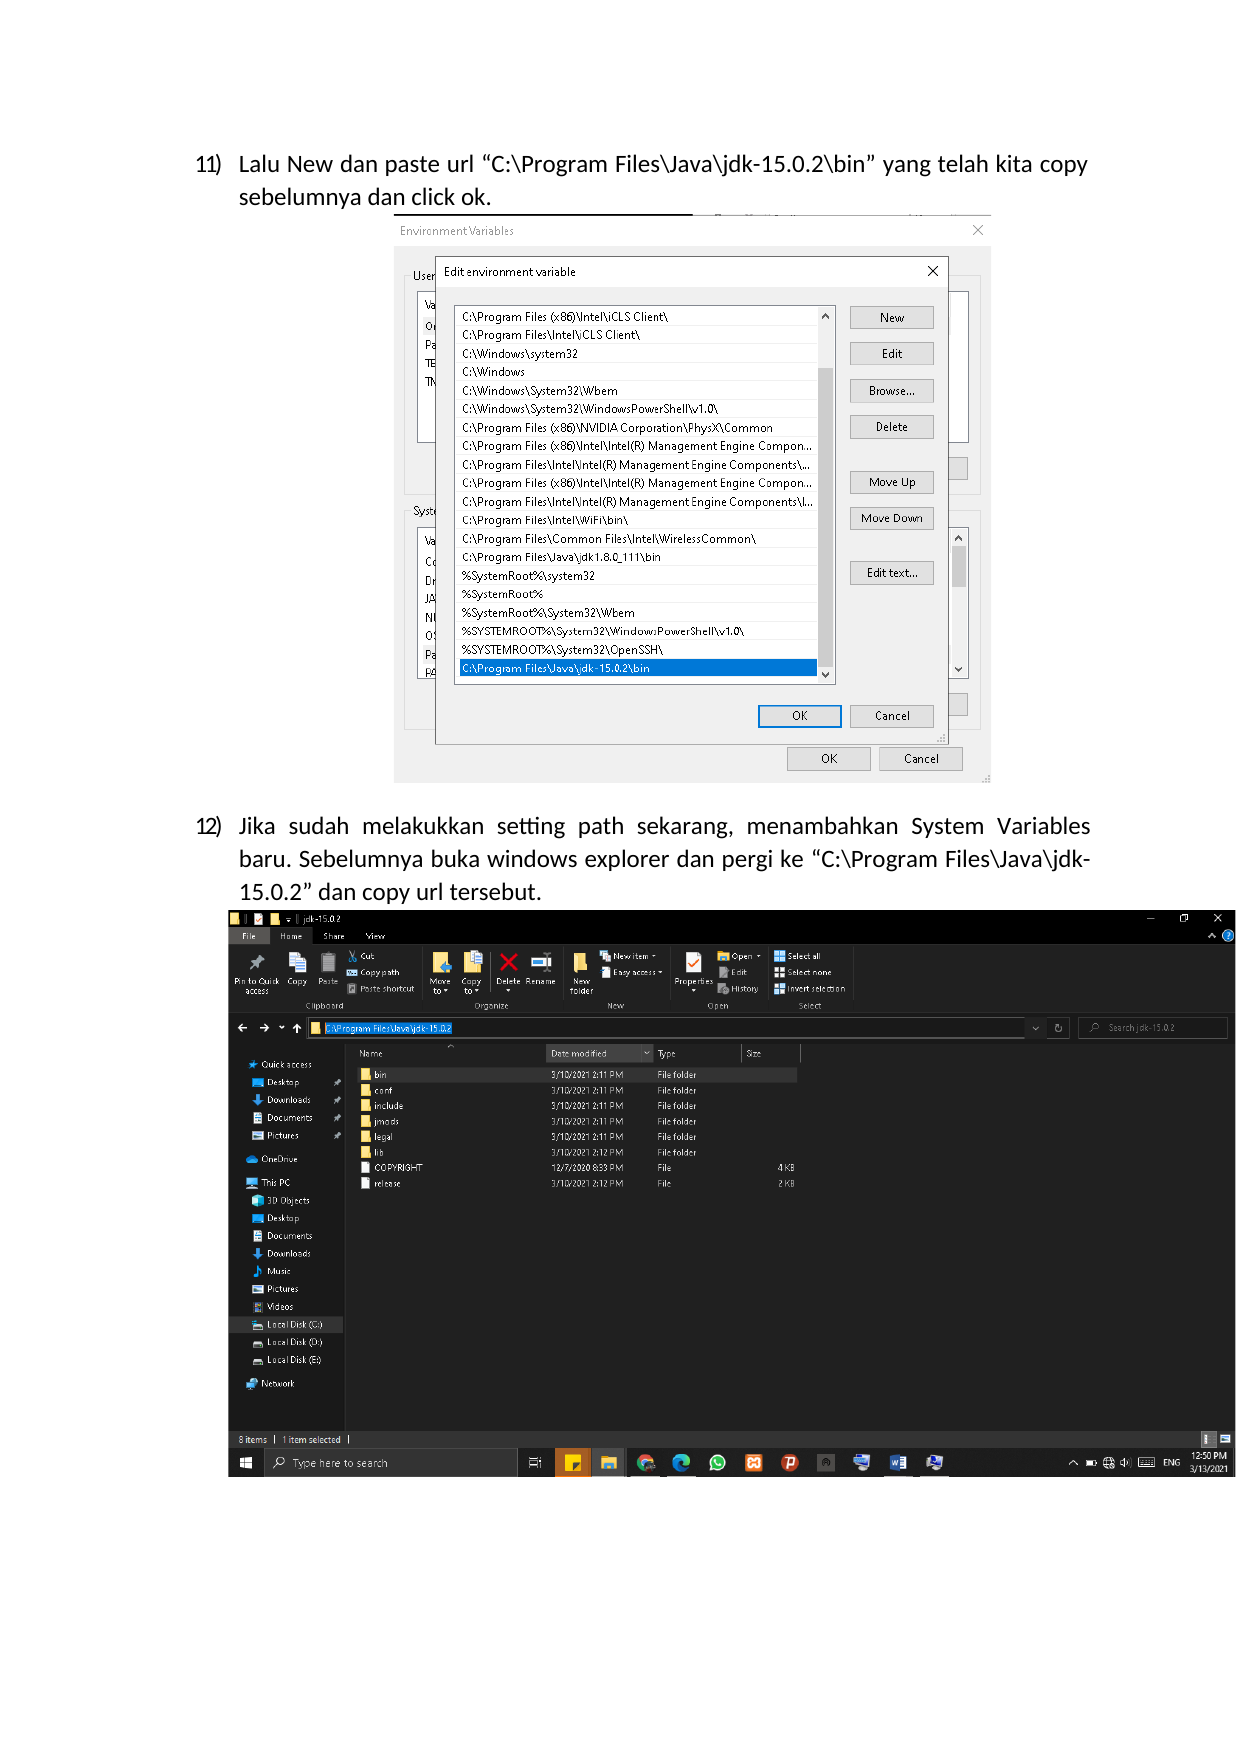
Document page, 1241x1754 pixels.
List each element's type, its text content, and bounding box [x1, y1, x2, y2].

list Jika sudah melakukkan setting path sekarang, menambahkan System Variables baru. Sebelumnya buka windows explorer dan pergi ke “C:\Program Files\Java\jdk-15.0.2” dan copy url tersebut. [194, 810, 1091, 907]
picture [228, 910, 1236, 1477]
text sebelumnya dan click ok. [239, 181, 1146, 212]
list Lalu New dan paste url “C:\Program Files\Java\jdk-15.0.2\bin” yang telah kita copy [194, 148, 1146, 178]
picture [393, 214, 992, 783]
